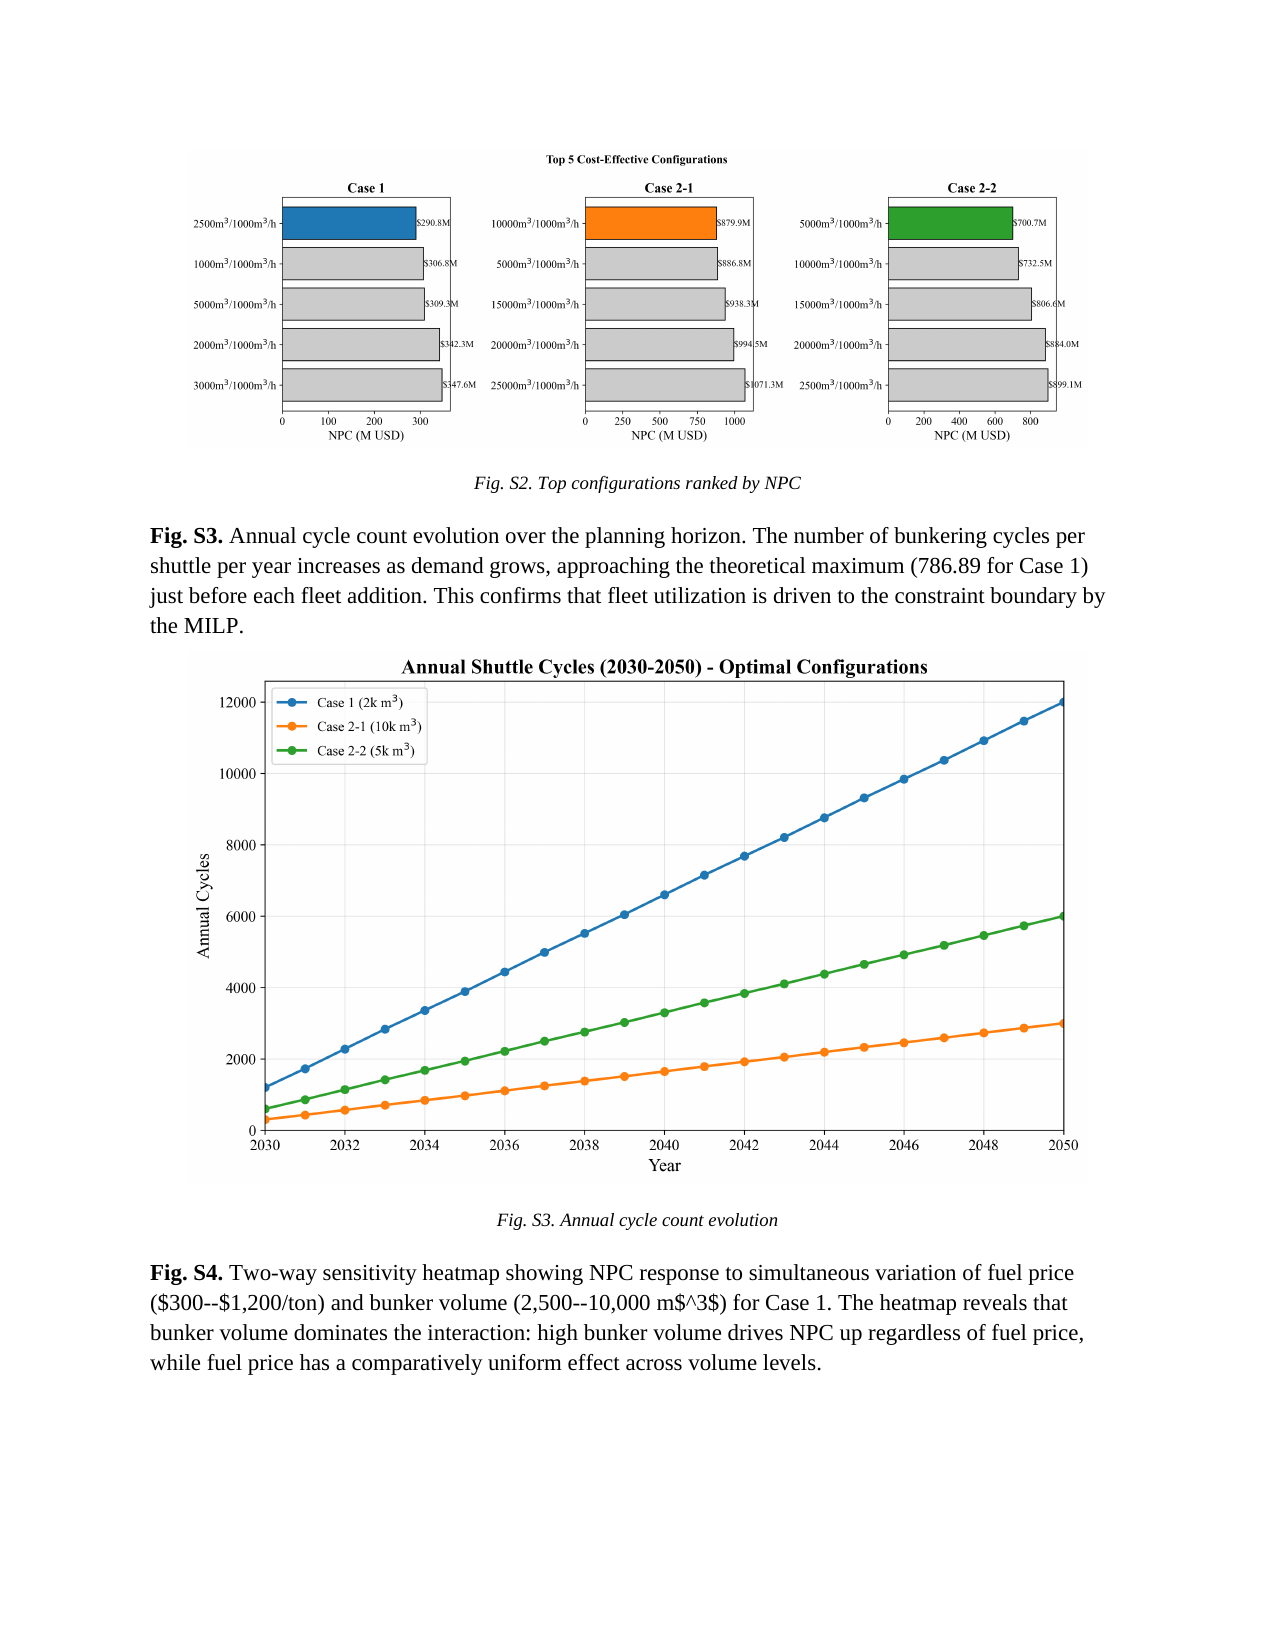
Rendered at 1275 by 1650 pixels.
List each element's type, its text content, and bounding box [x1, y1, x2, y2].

text Fig. S4. Two-way sensitivity heatmap showing NPC response to simultaneous variation of fuel price ($300--$1,200/ton) and bunker volume (2,500--10,000 m$^3$) for Case 1. The heatmap reveals that bunker volume dominates the interaction: high bunker volume drives NPC up regardless of fuel price, while fuel price has a comparatively uniform effect across volume levels. [150, 1258, 1125, 1376]
text Fig. S2. Top configurations ranked by NPC [150, 472, 1125, 494]
picture [187, 150, 1088, 448]
picture [187, 651, 1088, 1184]
text Fig. S3. Annual cycle count evolution [150, 1209, 1125, 1230]
text Fig. S3. Annual cycle count evolution over the planning horizon. The number of bunkering cycles per shuttle per year increases as demand grows, approaching the theoretical maximum (786.89 for Case 1) just before each fleet addition. This confirms that fleet utilization is driven to the constraint boundary by the MILP. [150, 522, 1125, 639]
